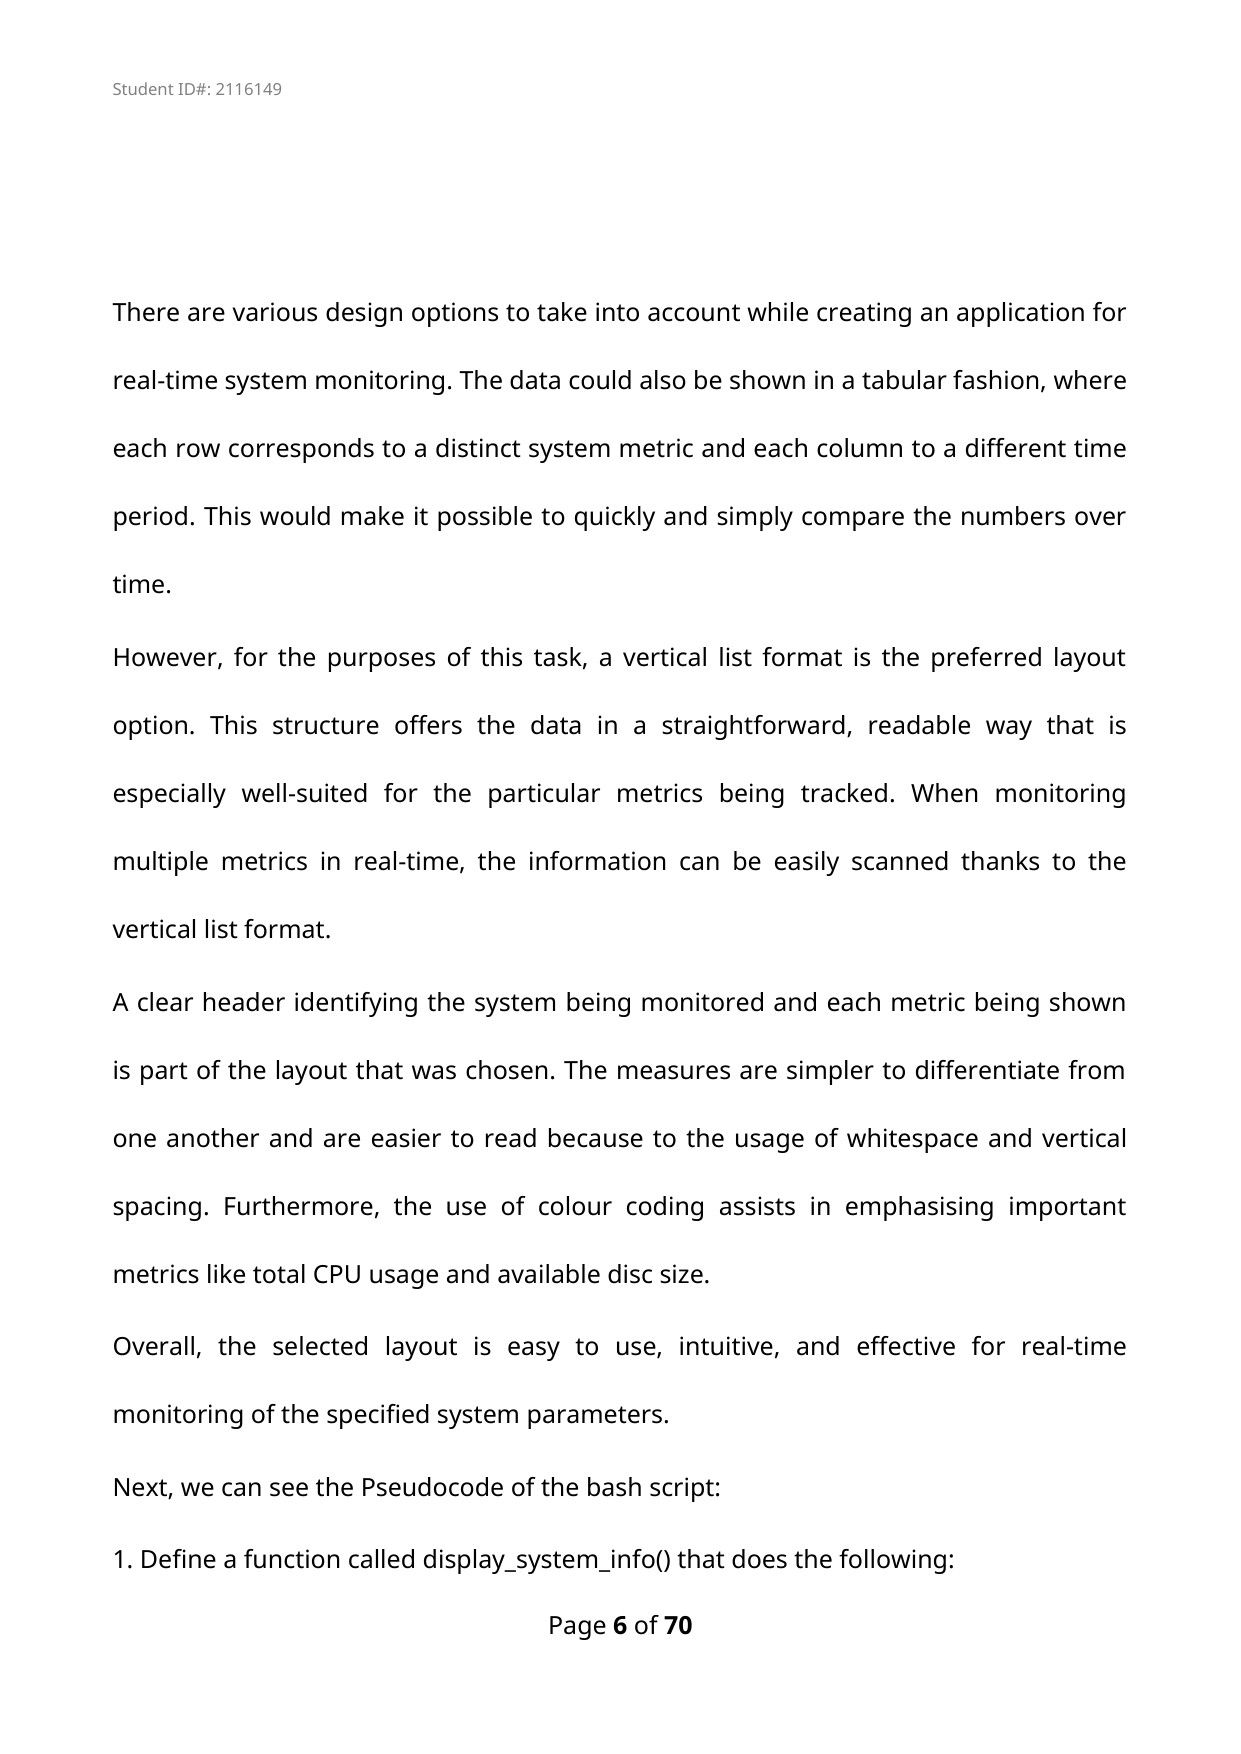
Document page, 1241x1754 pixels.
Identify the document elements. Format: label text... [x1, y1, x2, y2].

text A clear header identifying the system being monitored and each metric being shown is part of the layout that was chosen. The measures are simpler to differentiate from one another and are easier to read because to the usage of whitespace and vertical spacing. Furthermore, the use of colour coding assists in emphasising important metrics like total CPU usage and available disc size. [112, 984, 1128, 1291]
text Overall, the selected layout is easy to use, intuitive, and effective for real-time monitoring of the specified system parameters. [112, 1329, 1128, 1431]
text Next, we can see the Pseudocode of the bash script: [112, 1469, 1128, 1503]
text There are various design options to take into account while creating an application for real-time system monitoring. The data could also be shown in a tabular fashion, where each row corresponds to a distinct system metric and each column to a different time period. This would make it possible to quickly and simply compare the numbers over time. [112, 294, 1128, 601]
text 1. Define a function called display_system_info() that does the following: [112, 1542, 1128, 1576]
text However, for the purposes of this task, a vertical list format is the preferred layout option. This structure offers the data in a straightforward, readable way that is especially well-suited for the particular metrics being tracked. When monitoring multiple metrics in real-time, the information can be easily scanned thanks to the vertical list format. [112, 639, 1128, 946]
